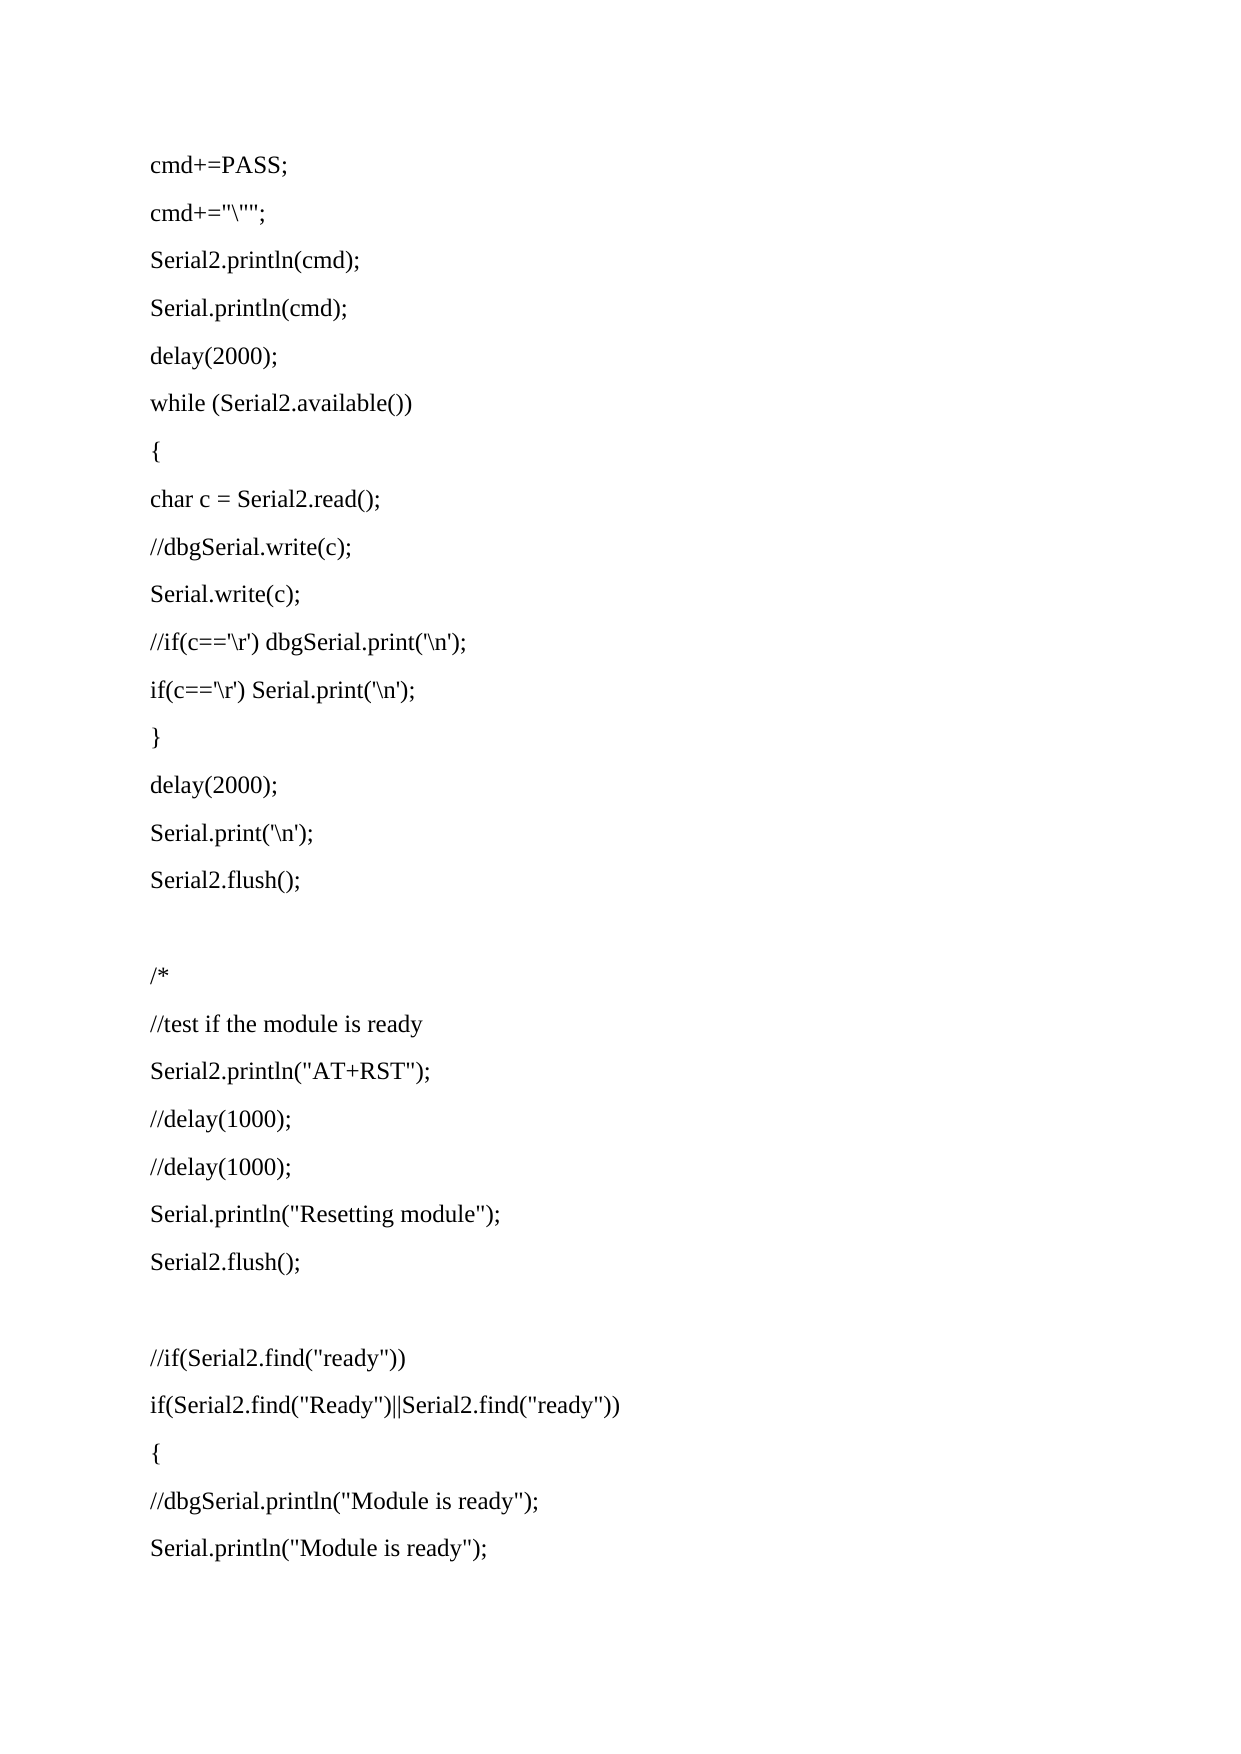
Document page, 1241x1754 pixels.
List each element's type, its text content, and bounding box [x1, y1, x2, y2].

text Serial.println(cmd); [150, 293, 1090, 322]
text //delay(1000); [150, 1104, 1090, 1133]
text delay(2000); [150, 770, 1090, 799]
text Serial.write(c); [150, 579, 1090, 608]
text //dbgSerial.println("Module is ready"); [150, 1486, 1090, 1514]
text while (Serial2.available()) [150, 388, 1090, 417]
text //delay(1000); [150, 1152, 1090, 1181]
text { [150, 436, 1090, 465]
text Serial2.flush(); [150, 866, 1090, 894]
text Serial.println("Module is ready"); [150, 1533, 1090, 1562]
text cmd+=PASS; [150, 150, 1090, 179]
text delay(2000); [150, 341, 1090, 369]
text } [150, 722, 1090, 751]
text Serial2.flush(); [150, 1247, 1090, 1276]
text cmd+="\""; [150, 198, 1090, 226]
text Serial2.println(cmd); [150, 245, 1090, 274]
text //dbgSerial.write(c); [150, 532, 1090, 560]
text //if(Serial2.find("ready")) [150, 1343, 1090, 1371]
text { [150, 1438, 1090, 1467]
text if(Serial2.find("Ready")||Serial2.find("ready")) [150, 1390, 1090, 1419]
text char c = Serial2.read(); [150, 484, 1090, 513]
text if(c=='\r') Serial.print('\n'); [150, 675, 1090, 703]
text Serial.println("Resetting module"); [150, 1199, 1090, 1228]
text /* [150, 961, 1090, 990]
text Serial.print('\n'); [150, 818, 1090, 847]
text //if(c=='\r') dbgSerial.print('\n'); [150, 627, 1090, 656]
text Serial2.println("AT+RST"); [150, 1056, 1090, 1085]
text //test if the module is ready [150, 1009, 1090, 1037]
